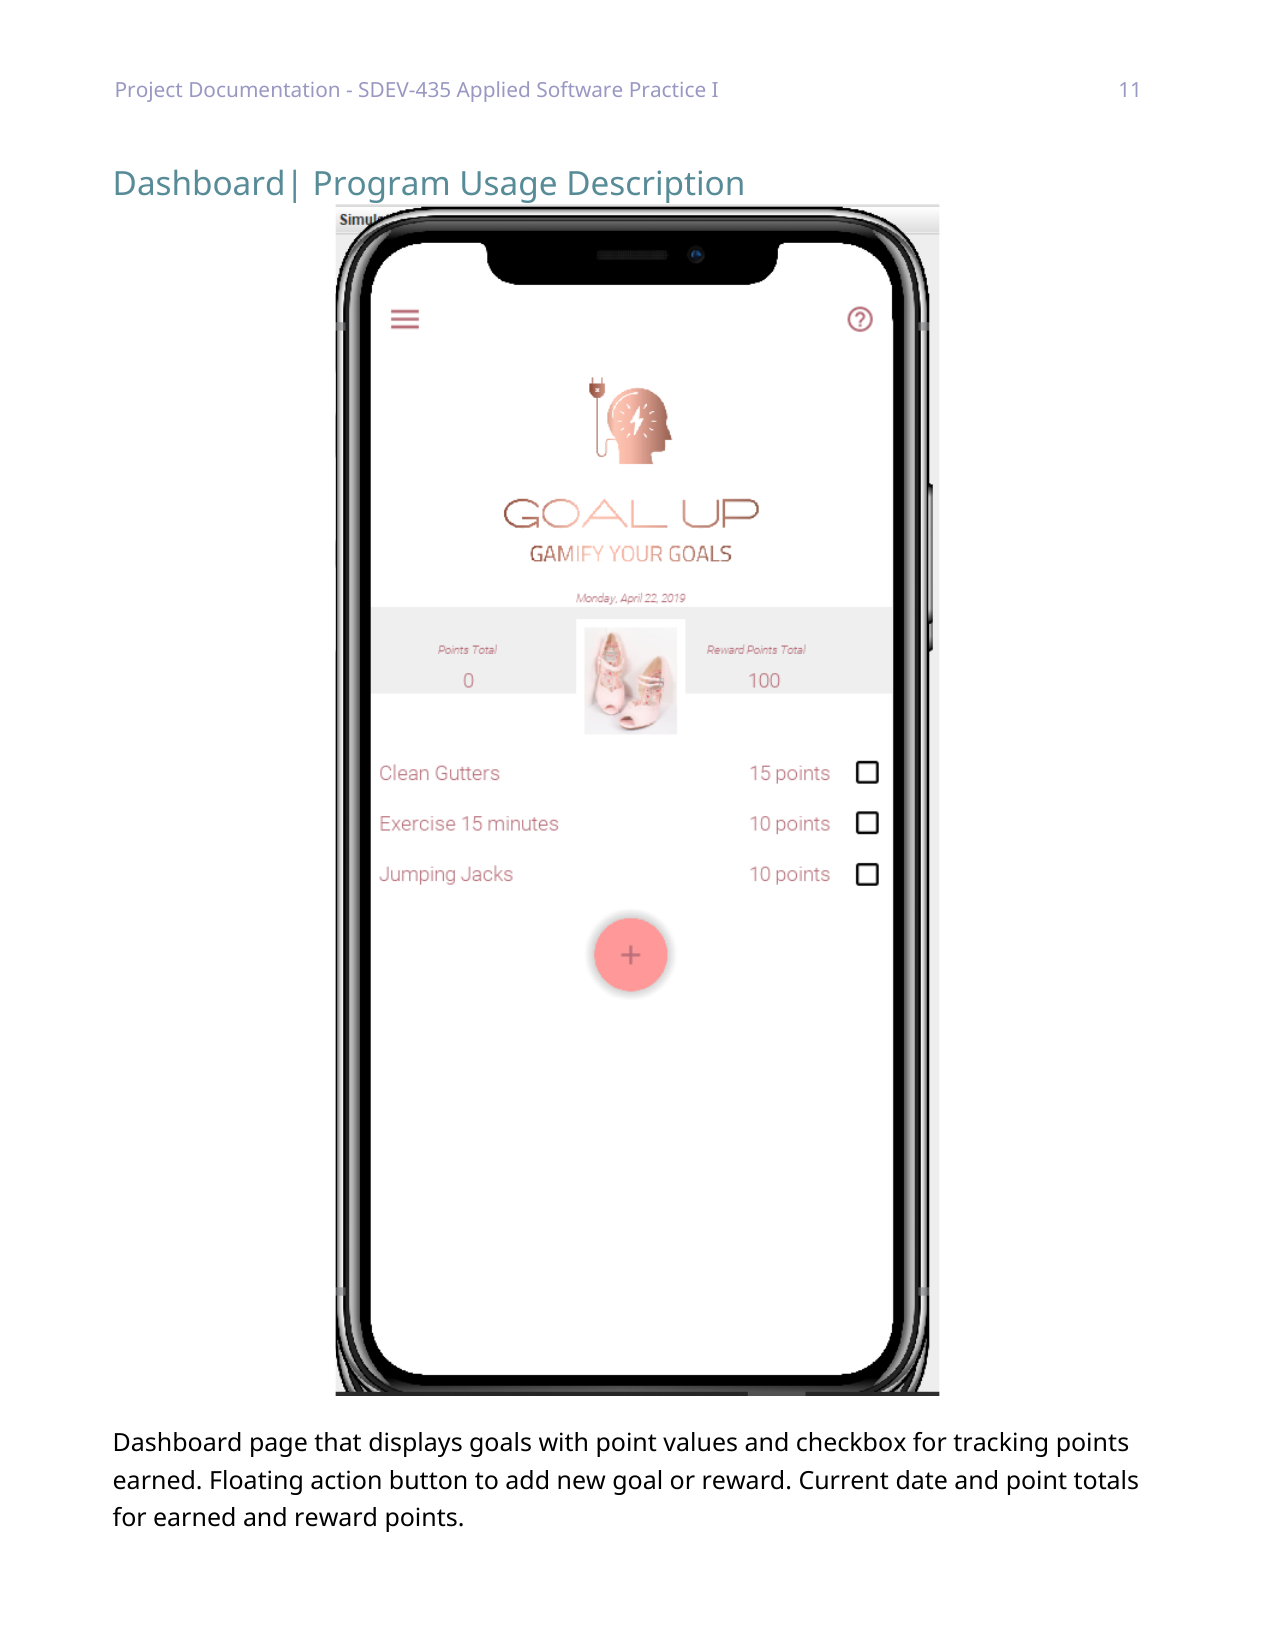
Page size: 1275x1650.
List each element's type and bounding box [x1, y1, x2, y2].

picture [335, 204, 940, 1396]
